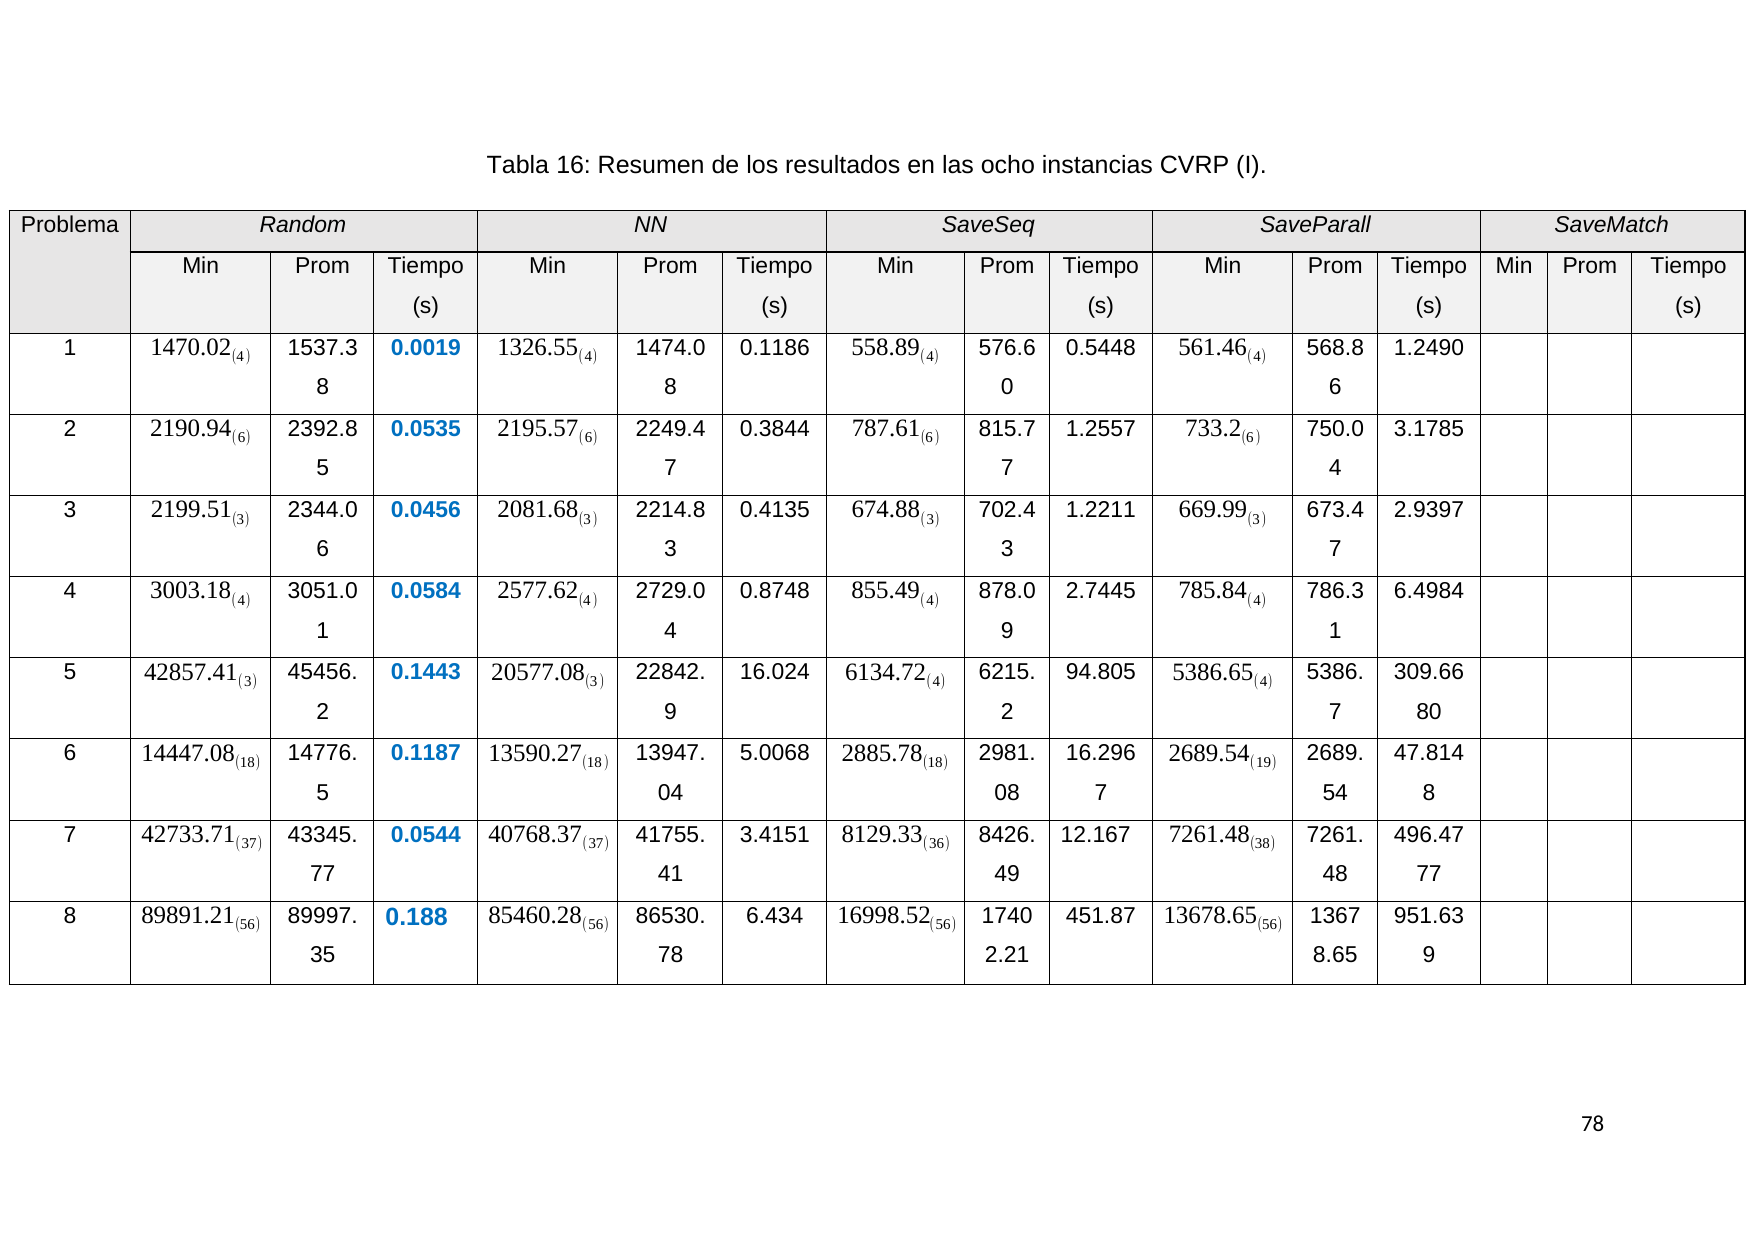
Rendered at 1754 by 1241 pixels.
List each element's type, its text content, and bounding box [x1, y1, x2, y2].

table_cell 0.0544 [374, 821, 477, 901]
table_cell 673.47 [1293, 496, 1377, 576]
table_cell [1481, 496, 1547, 576]
table_cell 702.43 [965, 496, 1049, 576]
table_cell [1548, 577, 1631, 657]
table_cell 2249.47 [618, 415, 722, 495]
table_cell 16.2967 [1050, 739, 1152, 819]
table_cell [1153, 415, 1292, 495]
table_cell [1153, 658, 1292, 738]
table_cell [827, 658, 964, 738]
table_cell [1548, 496, 1631, 576]
table_cell 7 [10, 821, 130, 901]
table_cell 2 [10, 415, 130, 495]
table_cell 1474.08 [618, 334, 722, 414]
table_cell 0.8748 [723, 577, 826, 657]
table_cell 2214.83 [618, 496, 722, 576]
table_cell [1481, 821, 1547, 901]
table_header NN [478, 211, 826, 251]
table_cell [1632, 739, 1744, 819]
table_cell [1153, 496, 1292, 576]
table_cell 1.2211 [1050, 496, 1152, 576]
table_cell [131, 577, 270, 657]
table_cell 5 [10, 658, 130, 738]
table_cell [827, 821, 964, 901]
table_cell 6.4984 [1378, 577, 1480, 657]
table_cell Tiempo (s) [1050, 253, 1152, 333]
table_cell [1153, 902, 1292, 984]
table_cell [131, 658, 270, 738]
table_cell 86530.78 [618, 902, 722, 984]
table_cell [478, 334, 617, 414]
table_cell [1548, 415, 1631, 495]
table_cell 0.1187 [374, 739, 477, 819]
table_cell Tiempo (s) [723, 253, 826, 333]
table_cell [827, 496, 964, 576]
table_cell Min [131, 253, 270, 333]
table_cell Tiempo (s) [1632, 253, 1744, 333]
table_cell 451.87 [1050, 902, 1152, 984]
table_cell [1481, 739, 1547, 819]
table_cell [131, 415, 270, 495]
table_cell 2981.08 [965, 739, 1049, 819]
table_cell [1632, 334, 1744, 414]
table_header Random [131, 211, 477, 251]
table_cell 8 [10, 902, 130, 984]
table_cell 22842.9 [618, 658, 722, 738]
table_cell [1548, 739, 1631, 819]
table_cell 0.0584 [374, 577, 477, 657]
table_cell 2.7445 [1050, 577, 1152, 657]
table_cell Min [1153, 253, 1292, 333]
table_cell 815.77 [965, 415, 1049, 495]
table_header SaveMatch [1481, 211, 1744, 251]
table_cell [478, 415, 617, 495]
table_cell 750.04 [1293, 415, 1377, 495]
table_cell 0.0019 [374, 334, 477, 414]
table_cell [478, 739, 617, 819]
table_header Problema [10, 211, 130, 333]
table_cell Prom [965, 253, 1049, 333]
table_cell [1481, 577, 1547, 657]
table_cell [478, 577, 617, 657]
table_cell [1481, 902, 1547, 984]
table_cell 47.8148 [1378, 739, 1480, 819]
table_cell 3051.01 [271, 577, 373, 657]
table_cell 2689.54 [1293, 739, 1377, 819]
table_cell [1153, 334, 1292, 414]
table_cell 1 [10, 334, 130, 414]
table_cell 878.09 [965, 577, 1049, 657]
table_cell [1153, 577, 1292, 657]
table_cell 951.639 [1378, 902, 1480, 984]
table_cell 16.024 [723, 658, 826, 738]
table_cell [1153, 739, 1292, 819]
table_cell Min [1481, 253, 1547, 333]
table_cell Prom [618, 253, 722, 333]
table_cell [1632, 658, 1744, 738]
table_cell Prom [271, 253, 373, 333]
table_cell 5.0068 [723, 739, 826, 819]
table_cell 94.805 [1050, 658, 1152, 738]
table_cell 0.0535 [374, 415, 477, 495]
table_cell 43345.77 [271, 821, 373, 901]
table_cell [1632, 821, 1744, 901]
table_cell 496.4777 [1378, 821, 1480, 901]
table_cell 2392.85 [271, 415, 373, 495]
table_cell [827, 415, 964, 495]
table_cell 0.5448 [1050, 334, 1152, 414]
table_cell 12.167 [1050, 821, 1152, 901]
table_cell [478, 658, 617, 738]
table_cell [827, 902, 964, 984]
table_cell 2.9397 [1378, 496, 1480, 576]
table_cell 6 [10, 739, 130, 819]
table_cell [478, 496, 617, 576]
table_cell [1481, 658, 1547, 738]
table_cell 0.1186 [723, 334, 826, 414]
table_cell 41755.41 [618, 821, 722, 901]
table_cell [1632, 415, 1744, 495]
table_cell [1481, 415, 1547, 495]
table_header SaveParall [1153, 211, 1480, 251]
table_cell 0.4135 [723, 496, 826, 576]
table_cell 3.4151 [723, 821, 826, 901]
table_cell 2729.04 [618, 577, 722, 657]
table_cell [1632, 577, 1744, 657]
table_cell 13947.04 [618, 739, 722, 819]
table_cell 309.6680 [1378, 658, 1480, 738]
table_cell 2344.06 [271, 496, 373, 576]
table_cell [1548, 902, 1631, 984]
table_cell 17402.21 [965, 902, 1049, 984]
table_cell [131, 334, 270, 414]
table_cell [1632, 496, 1744, 576]
table_cell [1548, 821, 1631, 901]
table_cell [827, 334, 964, 414]
table_cell [827, 577, 964, 657]
table_cell 8426.49 [965, 821, 1049, 901]
table_cell Tiempo (s) [1378, 253, 1480, 333]
table_cell 0.0456 [374, 496, 477, 576]
table_cell 14776.5 [271, 739, 373, 819]
table_cell Prom [1548, 253, 1631, 333]
table_cell [1632, 902, 1744, 984]
table_cell 1.2490 [1378, 334, 1480, 414]
table_cell [131, 821, 270, 901]
table_cell 576.60 [965, 334, 1049, 414]
table_cell [131, 496, 270, 576]
text Tabla 16: Resumen de los resultados en las ocho instancias CVRP (I). [150, 150, 1604, 179]
table_cell 0.188 [374, 902, 477, 984]
table_header SaveSeq [827, 211, 1152, 251]
table_cell [1153, 821, 1292, 901]
table_cell 4 [10, 577, 130, 657]
table_cell [1548, 334, 1631, 414]
table_cell [131, 902, 270, 984]
table_cell 45456.2 [271, 658, 373, 738]
table_cell 568.86 [1293, 334, 1377, 414]
table_cell 0.1443 [374, 658, 477, 738]
table_cell 1537.38 [271, 334, 373, 414]
table_cell 6.434 [723, 902, 826, 984]
table_cell [478, 821, 617, 901]
table_cell [131, 739, 270, 819]
table_cell Tiempo (s) [374, 253, 477, 333]
table_cell Prom [1293, 253, 1377, 333]
table_cell [478, 902, 617, 984]
table_cell 7261.48 [1293, 821, 1377, 901]
table_cell 786.31 [1293, 577, 1377, 657]
table_cell 6215.2 [965, 658, 1049, 738]
table_cell [1548, 658, 1631, 738]
table_cell Min [478, 253, 617, 333]
table_cell [1481, 334, 1547, 414]
table_cell 3 [10, 496, 130, 576]
table_cell 5386.7 [1293, 658, 1377, 738]
table_cell 89997.35 [271, 902, 373, 984]
table_cell 3.1785 [1378, 415, 1480, 495]
table_cell 0.3844 [723, 415, 826, 495]
table_cell 13678.65 [1293, 902, 1377, 984]
table_cell Min [827, 253, 964, 333]
table_cell 1.2557 [1050, 415, 1152, 495]
table_cell [827, 739, 964, 819]
